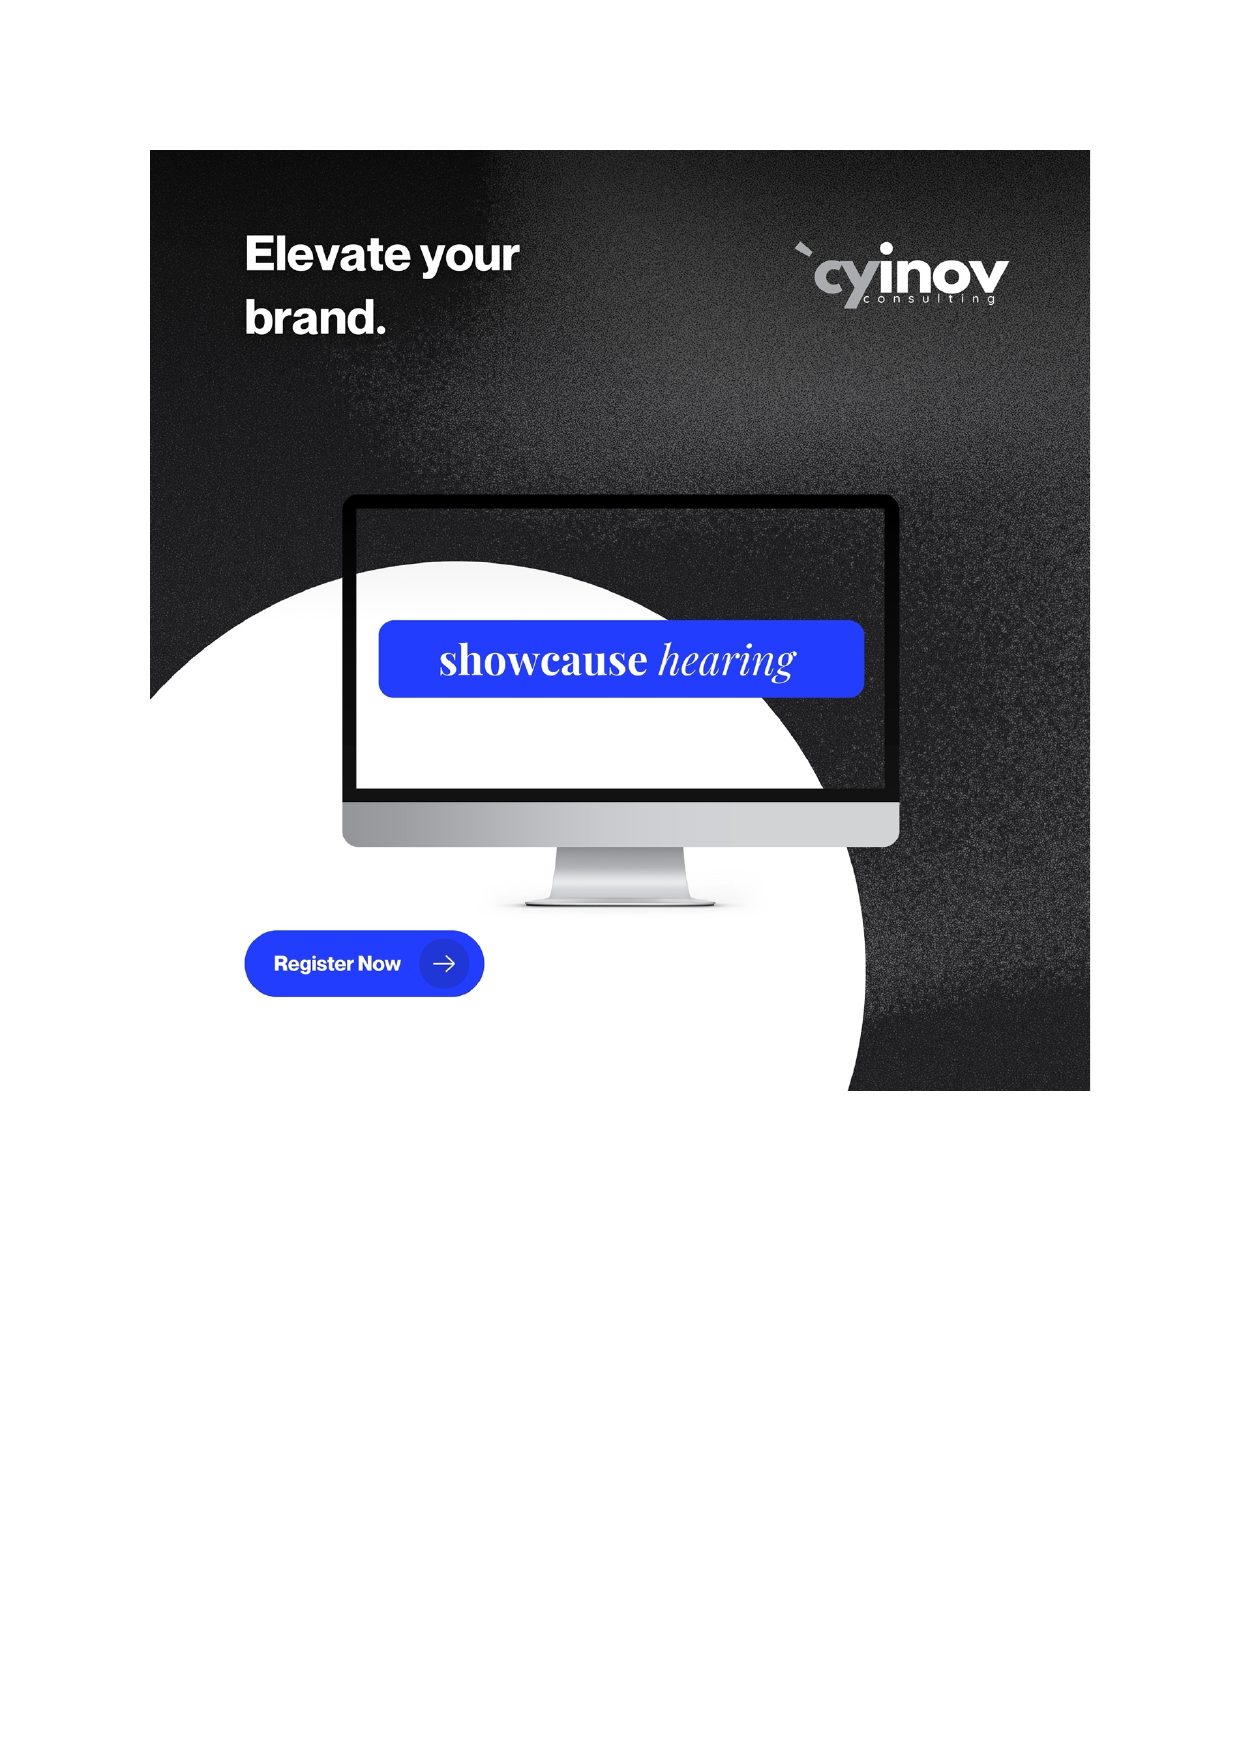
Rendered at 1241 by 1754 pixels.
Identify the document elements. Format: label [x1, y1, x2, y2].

picture [150, 150, 1091, 1091]
